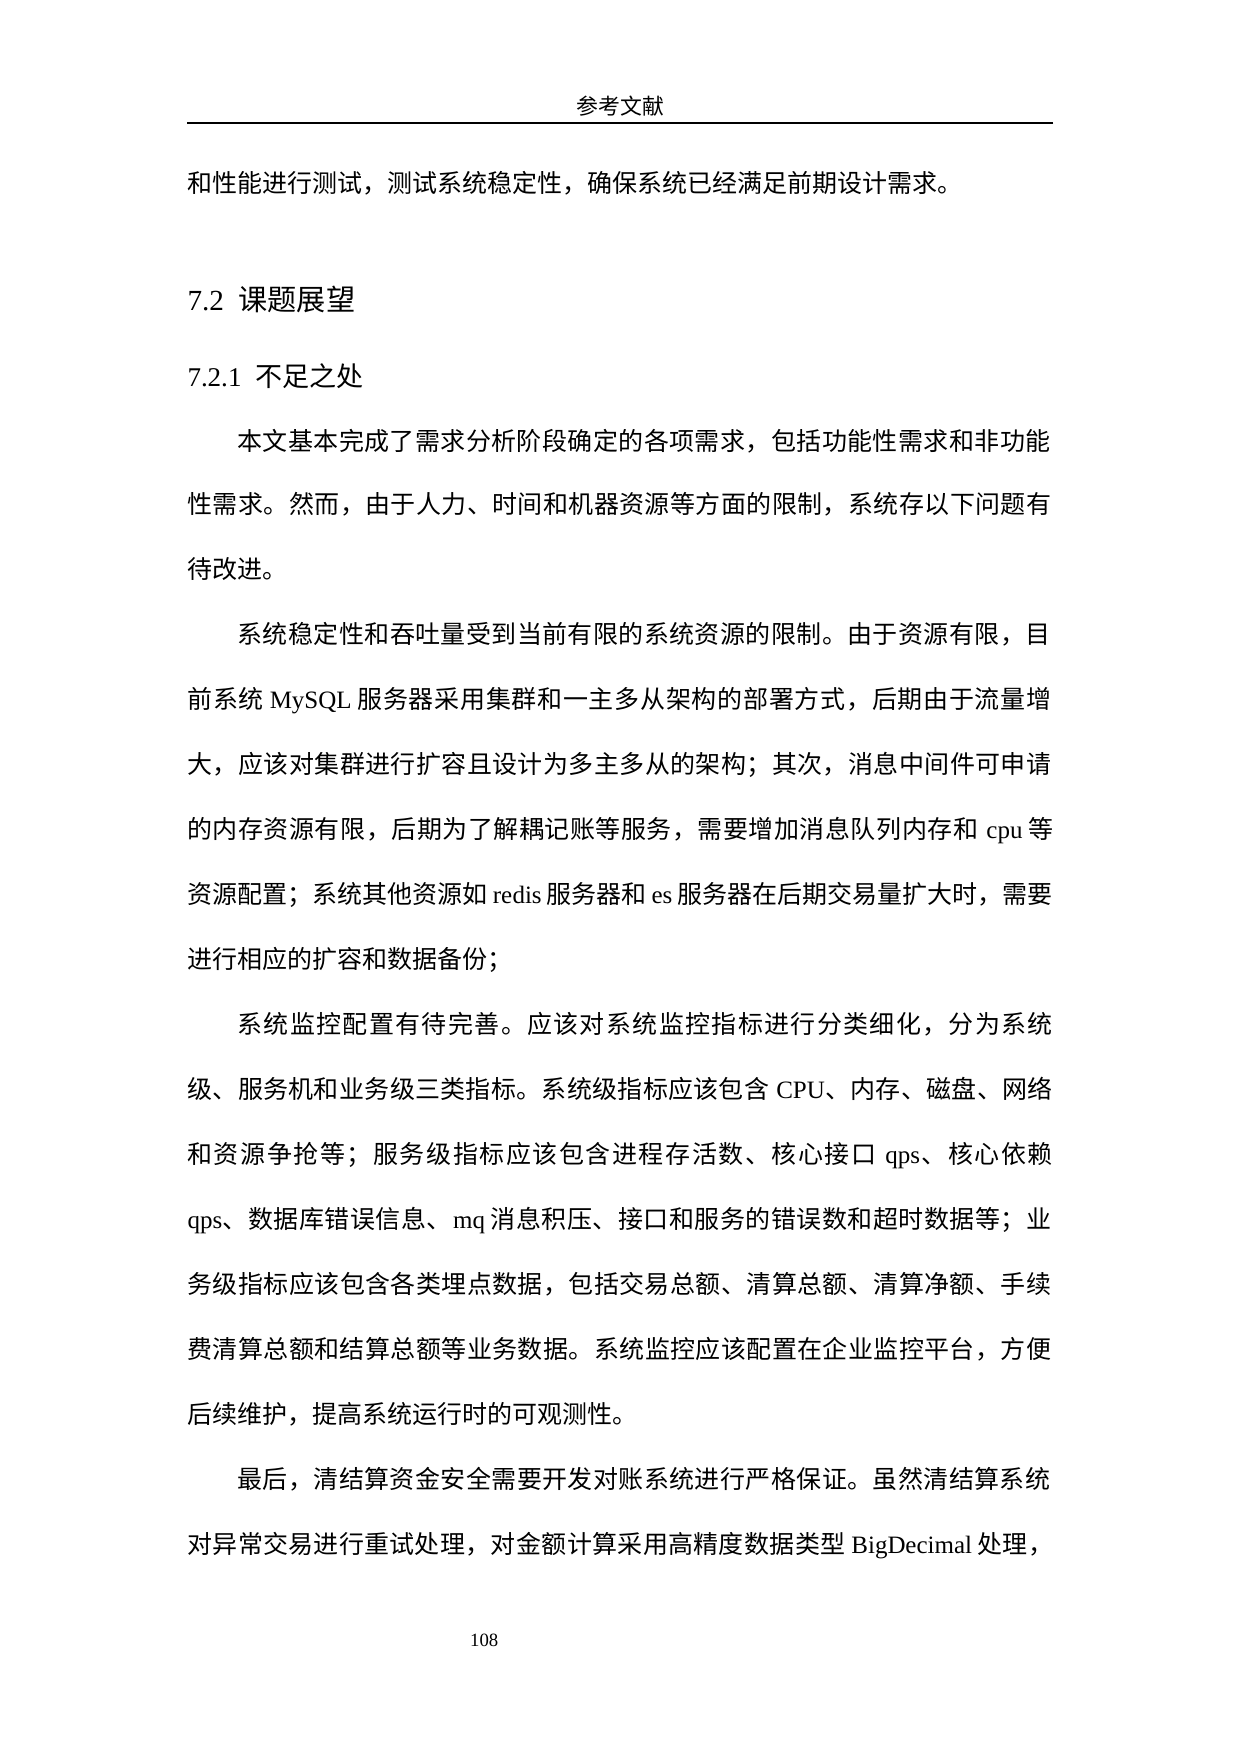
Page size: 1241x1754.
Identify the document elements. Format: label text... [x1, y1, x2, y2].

text 系统稳定性和吞吐量受到当前有限的系统资源的限制。由于资源有限，目前系统MySQL服务器采用集群和一主多从架构的部署方式，后期由于流量增大，应该对集群进行扩容且设计为多主多从的架构；其次，消息中间件可申请的内存资源有限，后期为了解耦记账等服务，需要增加消息队列内存和cpu等资源配置；系统其他资源如redis服务器和es服务器在后期交易量扩大时，需要进行相应的扩容和数据备份； [187, 602, 1053, 992]
text 7.2 课题展望 [187, 265, 1053, 330]
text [187, 1447, 1053, 1577]
text 本文基本完成了需求分析阶段确定的各项需求，包括功能性需求和非功能性需求。然而，由于人力、时间和机器资源等方面的限制，系统存以下问题有待改进。 [187, 407, 1053, 602]
text 系统监控配置有待完善。应该对系统监控指标进行分类细化，分为系统级、服务机和业务级三类指标。系统级指标应该包含CPU、内存、磁盘、网络和资源争抢等；服务级指标应该包含进程存活数、核心接口qps、核心依赖qps、数据库错误信息、mq消息积压、接口和服务的错误数和超时数据等；业务级指标应该包含各类埋点数据，包括交易总额、清算总额、清算净额、手续费清算总额和结算总额等业务数据。系统监控应该配置在企业监控平台，方便后续维护，提高系统运行时的可观测性。 [187, 992, 1053, 1447]
text 7.2.1 不足之处 [187, 355, 1053, 394]
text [187, 150, 1053, 215]
